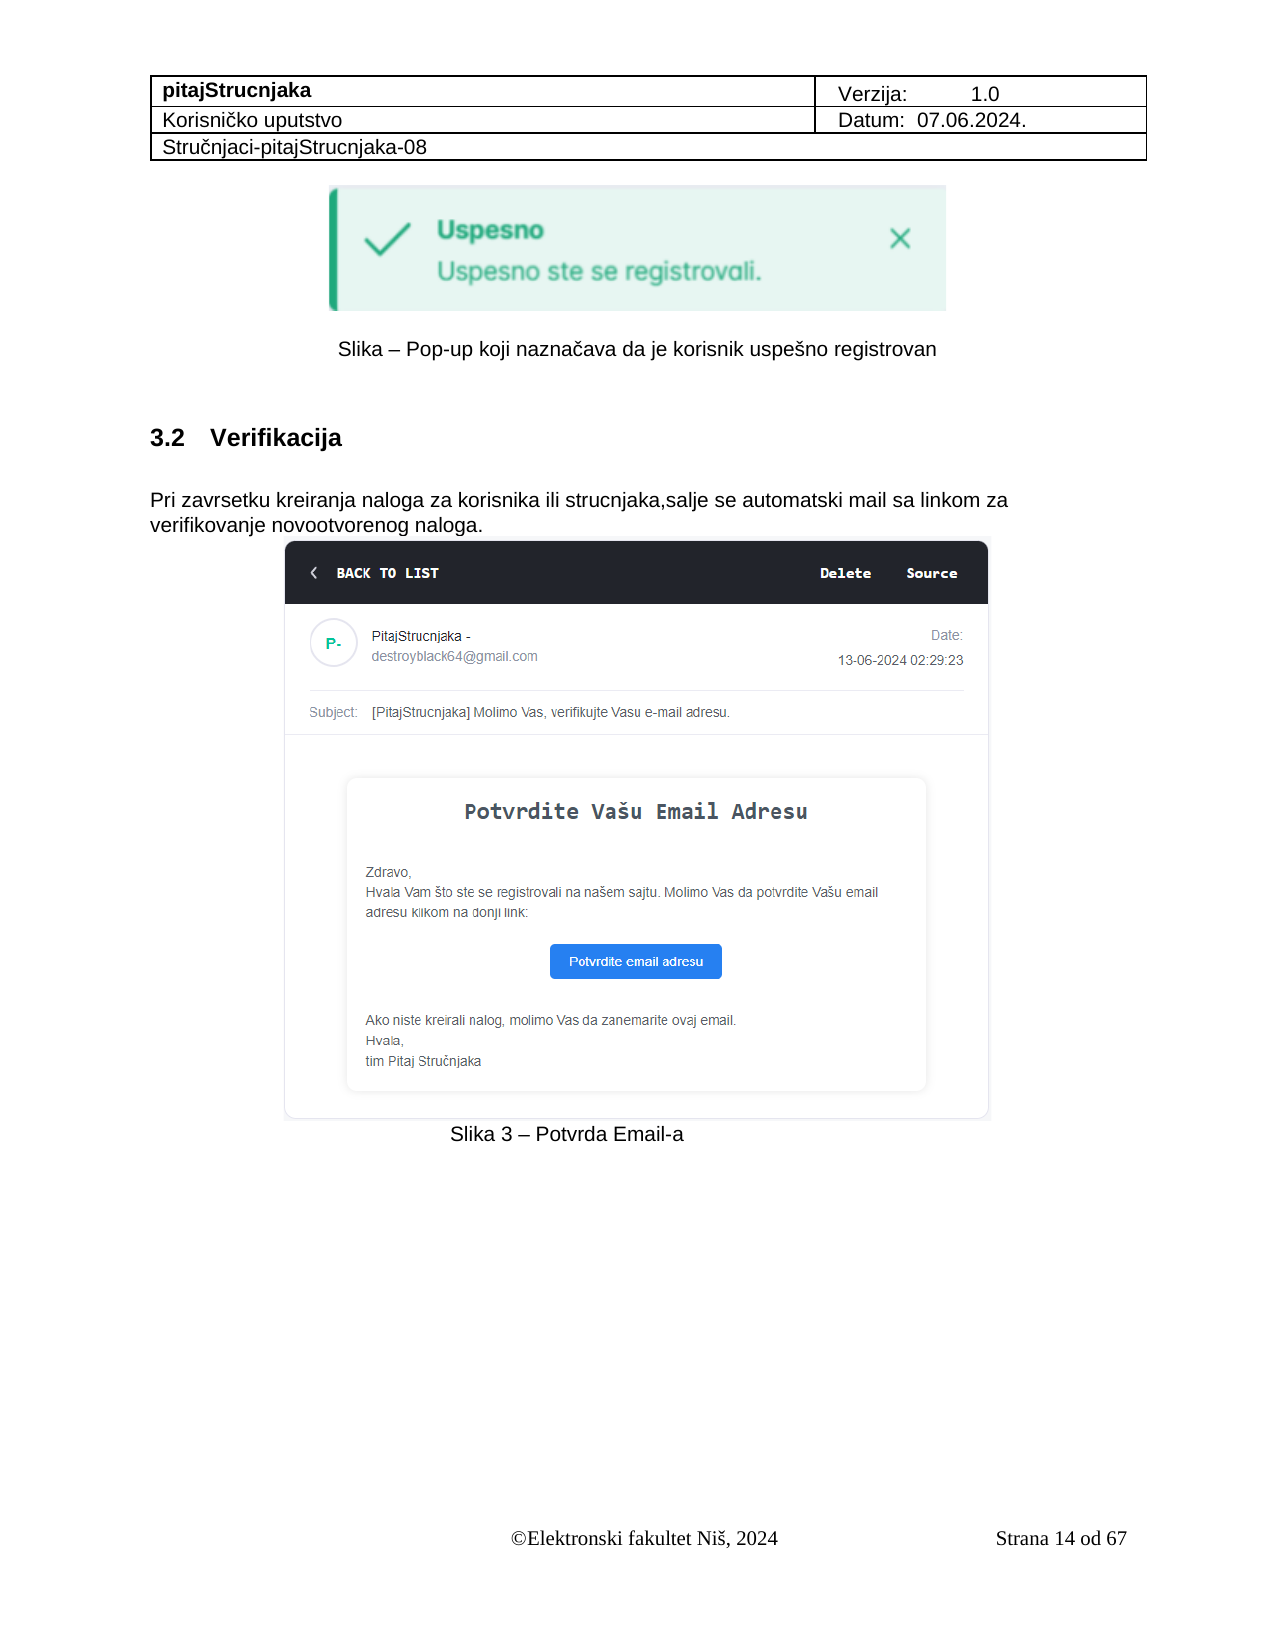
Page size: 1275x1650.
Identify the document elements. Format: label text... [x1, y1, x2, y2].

picture [328, 185, 947, 311]
subtitle Verifikacija [150, 423, 1125, 452]
text Slika – Pop-up koji naznačava da je korisnik uspešno registrovan [150, 335, 1125, 360]
text Slika 3 – Potvrda Email-a [450, 1121, 1125, 1146]
picture [283, 536, 992, 1121]
text Pri zavrsetku kreiranja naloga za korisnika ili strucnjaka,salje se automatski mail sa linkom za verifikovanje novootvorenog naloga. [150, 487, 1125, 537]
